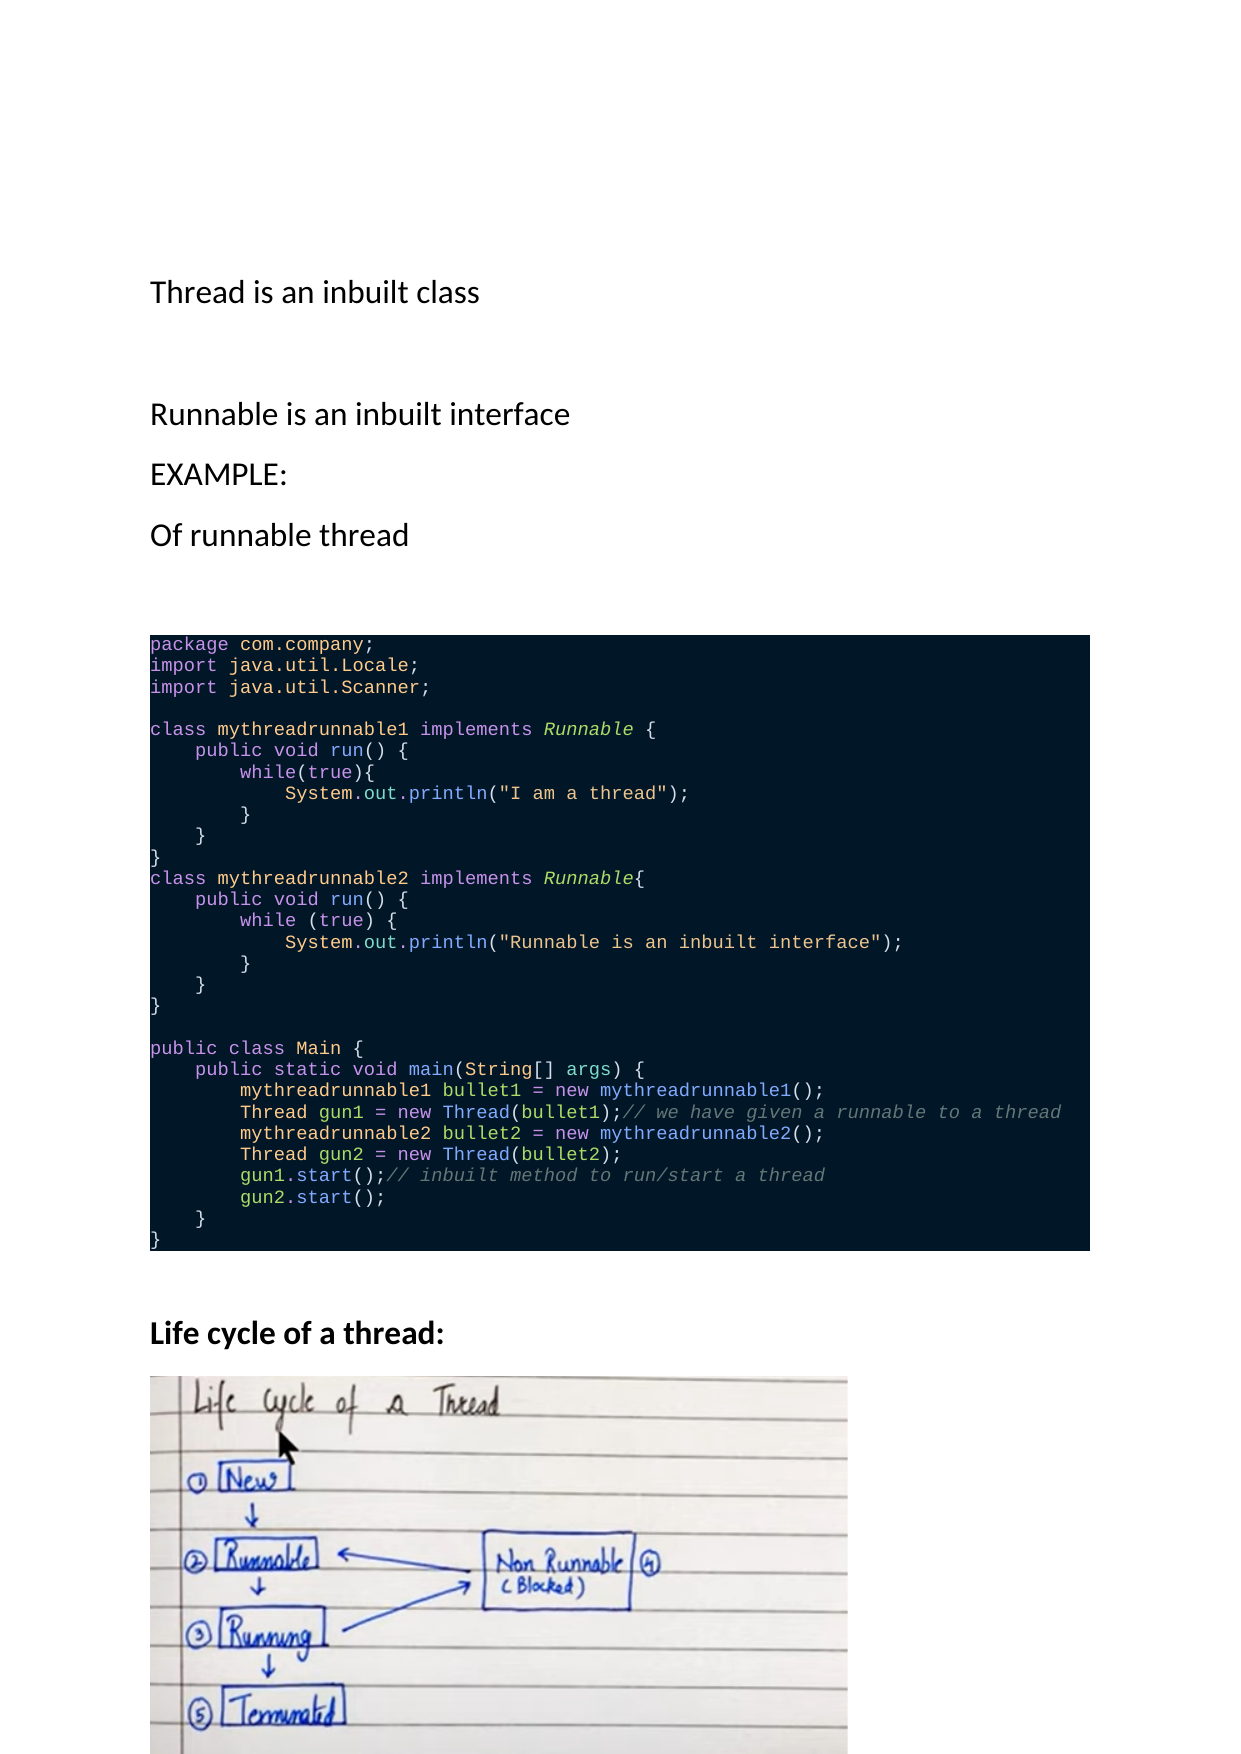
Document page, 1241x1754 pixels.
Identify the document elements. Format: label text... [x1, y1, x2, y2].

text Runnable is an inbuilt interface [150, 392, 1090, 433]
text package com.company; import java.util.Locale; import java.util.Scanner; class mythreadrunnable1 implements Runnable { public void run() { while(true){ System.out.println("I am a thread"); } } } class mythreadrunnable2 implements Runnable{ public void run() { while (true) { System.out.println("Runnable is an inbuilt interface"); } } } public class Main { public static void main(String[] args) { mythreadrunnable1 bullet1 = new mythreadrunnable1(); Thread gun1 = new Thread(bullet1);// we have given a runnable to a thread mythreadrunnable2 bullet2 = new mythreadrunnable2(); Thread gun2 = new Thread(bullet2); gun1.start();// inbuilt method to run/start a thread gun2.start(); } } [150, 635, 1090, 1251]
text Of runnable thread [150, 514, 1090, 554]
text Thread is an inbuilt class [150, 271, 1090, 312]
text Life cycle of a thread: [150, 1312, 1090, 1353]
text EXAMPLE: [150, 453, 1090, 494]
